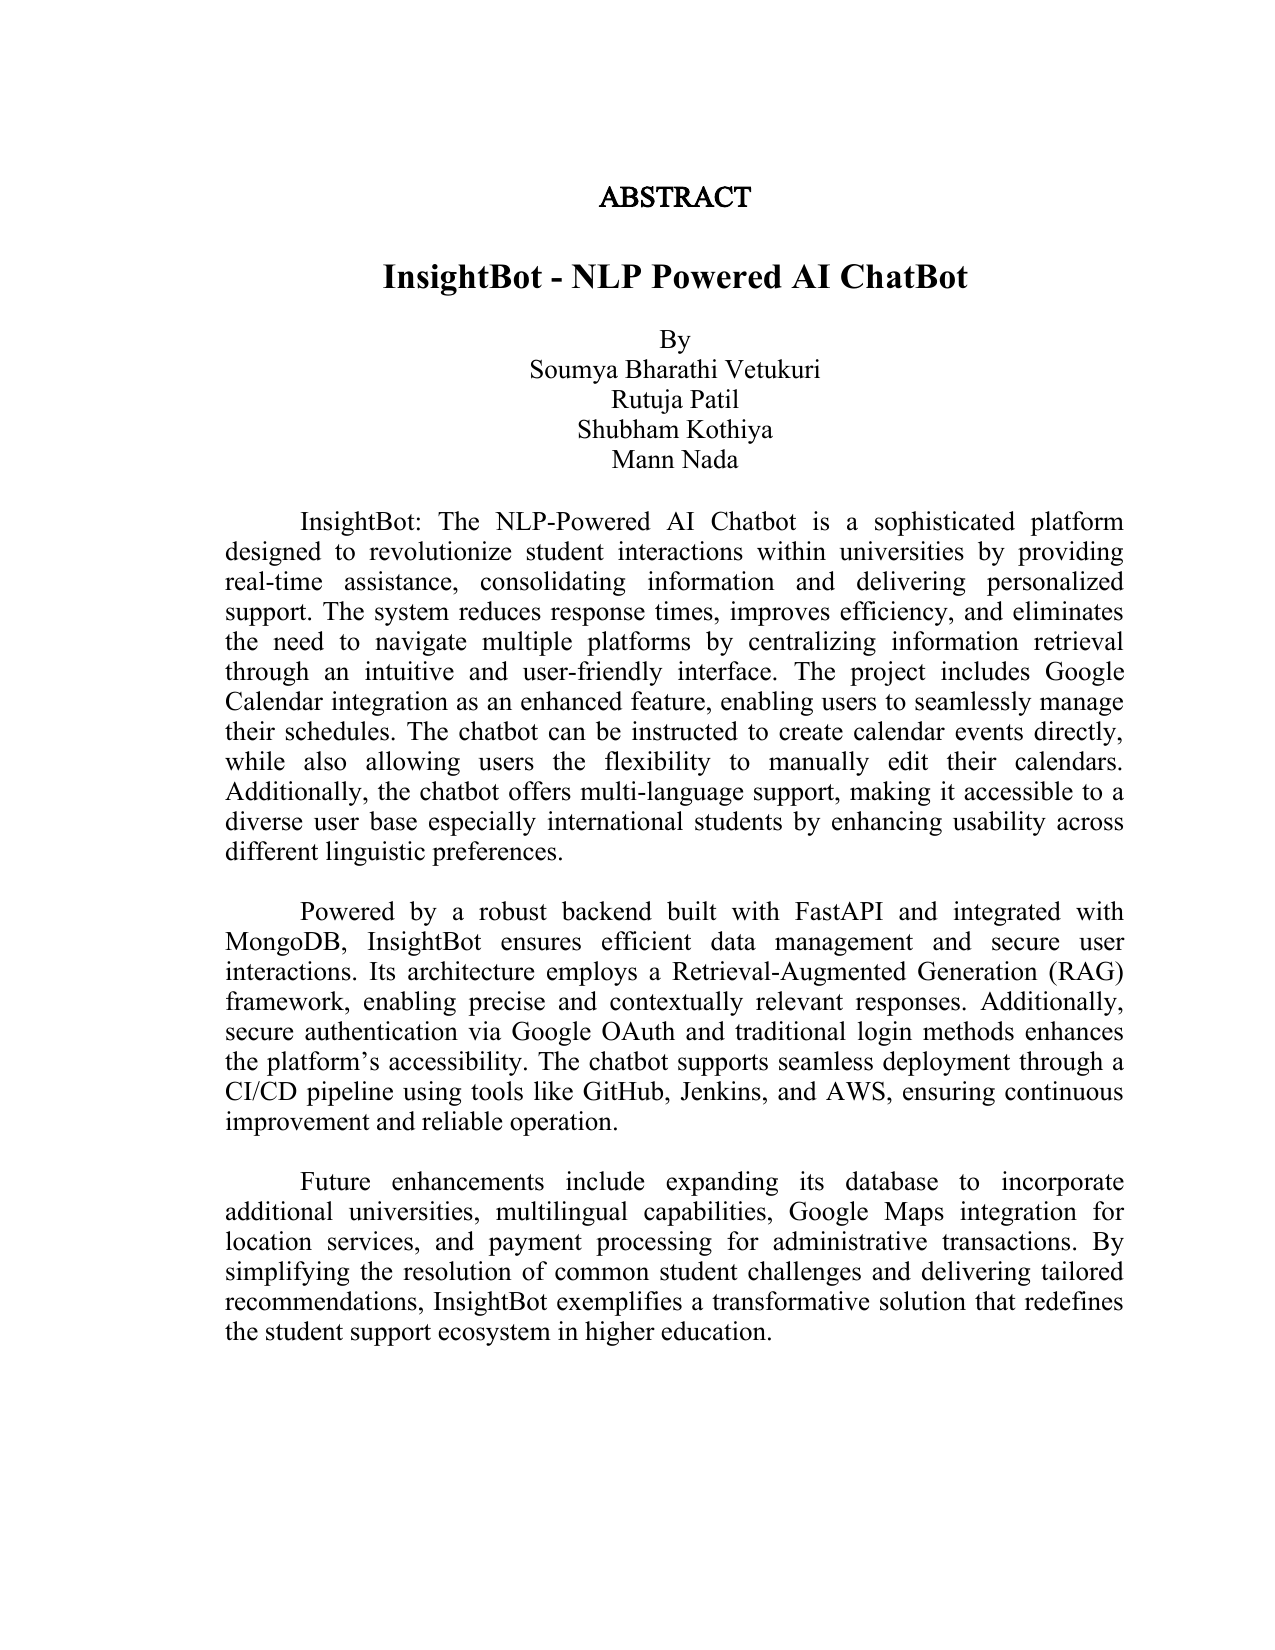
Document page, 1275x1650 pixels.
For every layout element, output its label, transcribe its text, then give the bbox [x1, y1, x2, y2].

text By [225, 324, 1125, 354]
text InsightBot - NLP Powered AI ChatBot [225, 257, 1125, 297]
text Shubham Kothiya [225, 414, 1125, 444]
text ABSTRACT [225, 179, 1125, 213]
text Future enhancements include expanding its database to incorporate additional universities, multilingual capabilities, Google Maps integration for location services, and payment processing for administrative transactions. By simplifying the resolution of common student challenges and delivering tailored recommendations, InsightBot exemplifies a transformative solution that redefines the student support ecosystem in higher education. [225, 1167, 1125, 1347]
text Powered by a robust backend built with FastAPI and integrated with MongoDB, InsightBot ensures efficient data management and secure user interactions. Its architecture employs a Retrieval-Augmented Generation (RAG) framework, enabling precise and contextually relevant responses. Additionally, secure authentication via Google OAuth and traditional login methods enhances the platform’s accessibility. The chatbot supports seamless deployment through a CI/CD pipeline using tools like GitHub, Jenkins, and AWS, ensuring continuous improvement and reliable operation. [225, 897, 1125, 1137]
text Mann Nada [225, 444, 1125, 474]
text InsightBot: The NLP-Powered AI Chatbot is a sophisticated platform designed to revolutionize student interactions within universities by providing real-time assistance, consolidating information and delivering personalized support. The system reduces response times, improves efficiency, and eliminates the need to navigate multiple platforms by centralizing information retrieval through an intuitive and user-friendly interface. The project includes Google Calendar integration as an enhanced feature, enabling users to seamlessly manage their schedules. The chatbot can be instructed to create calendar events directly, while also allowing users the flexibility to manually edit their calendars. Additionally, the chatbot offers multi-language support, making it accessible to a diverse user base especially international students by enhancing usability across different linguistic preferences. [225, 507, 1125, 867]
text Rutuja Patil [225, 384, 1125, 414]
text Soumya Bharathi Vetukuri [225, 354, 1125, 384]
